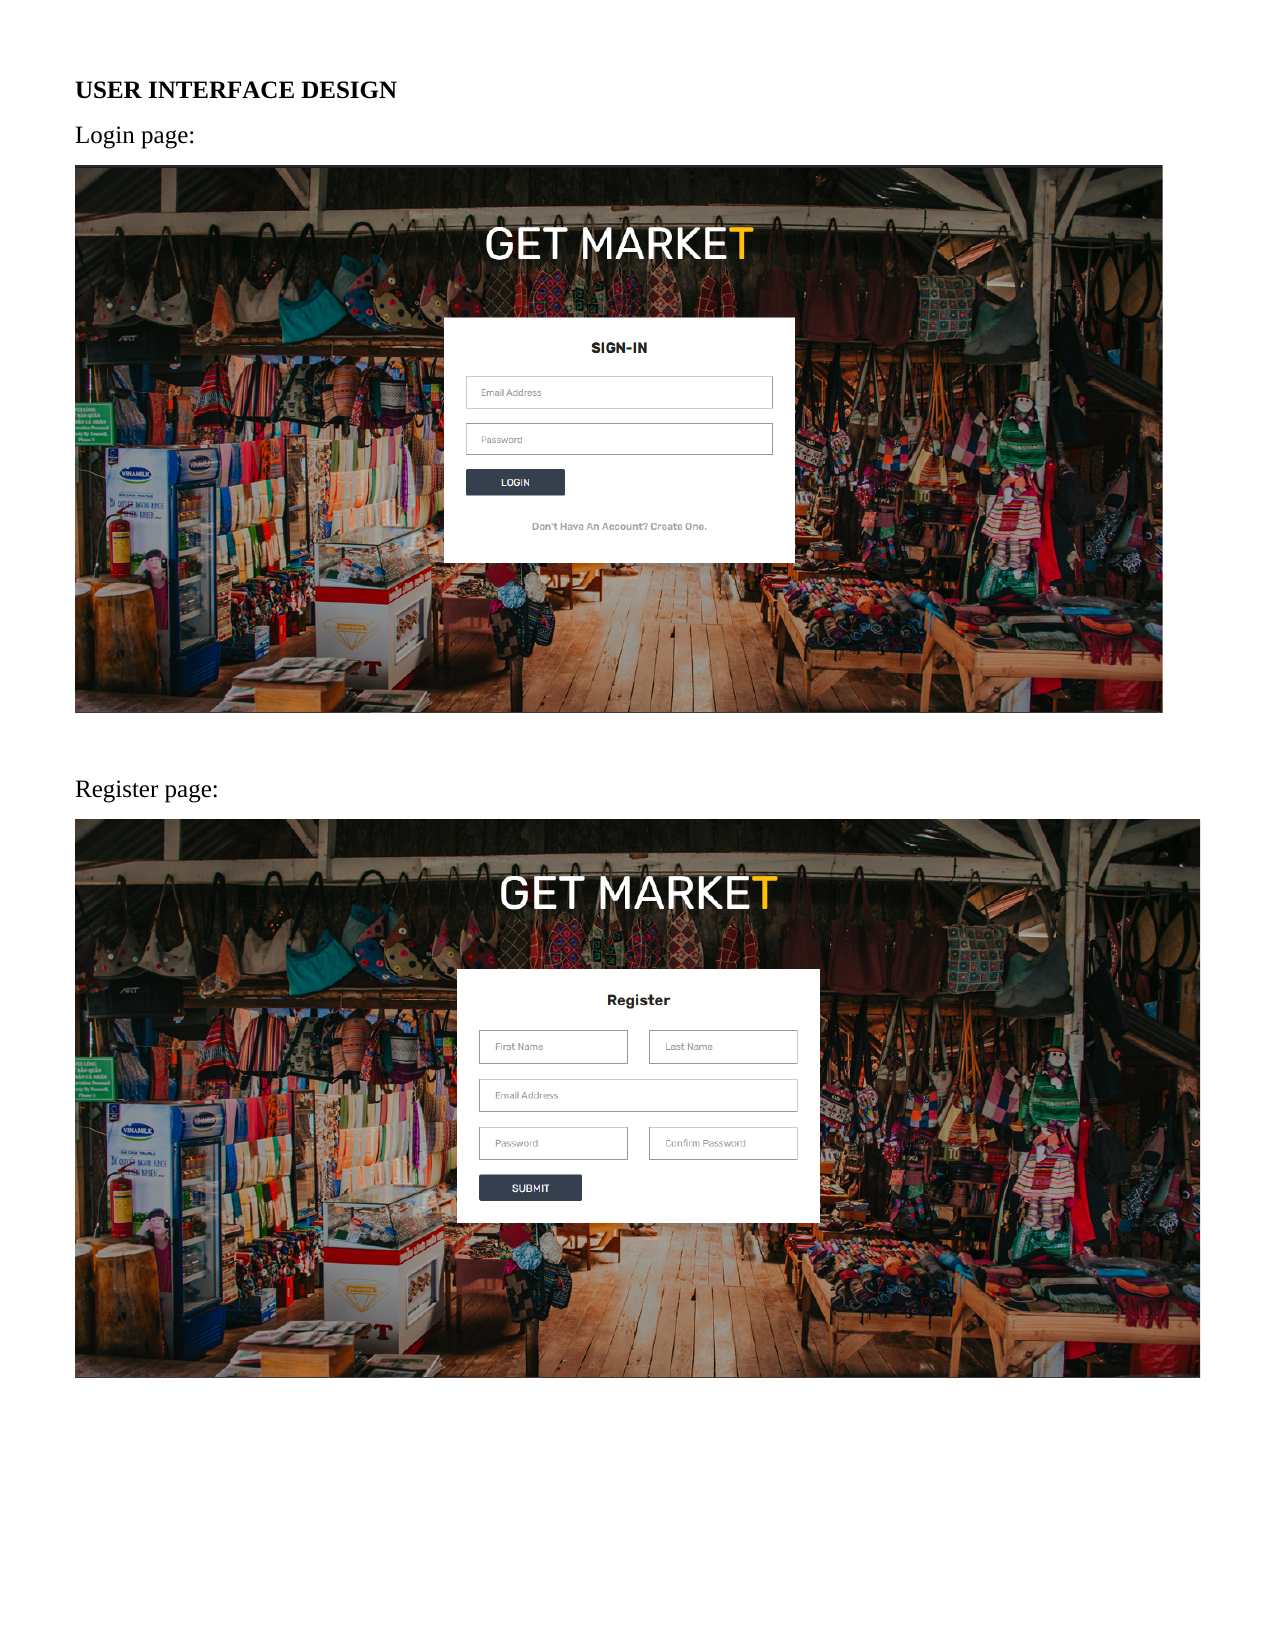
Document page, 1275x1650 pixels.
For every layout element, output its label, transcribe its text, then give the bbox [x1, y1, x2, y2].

text USER INTERFACE DESIGN [75, 75, 1200, 104]
picture [75, 819, 1200, 1378]
text Register page: [75, 774, 1200, 803]
picture [75, 165, 1163, 713]
text Login page: [75, 120, 1200, 149]
